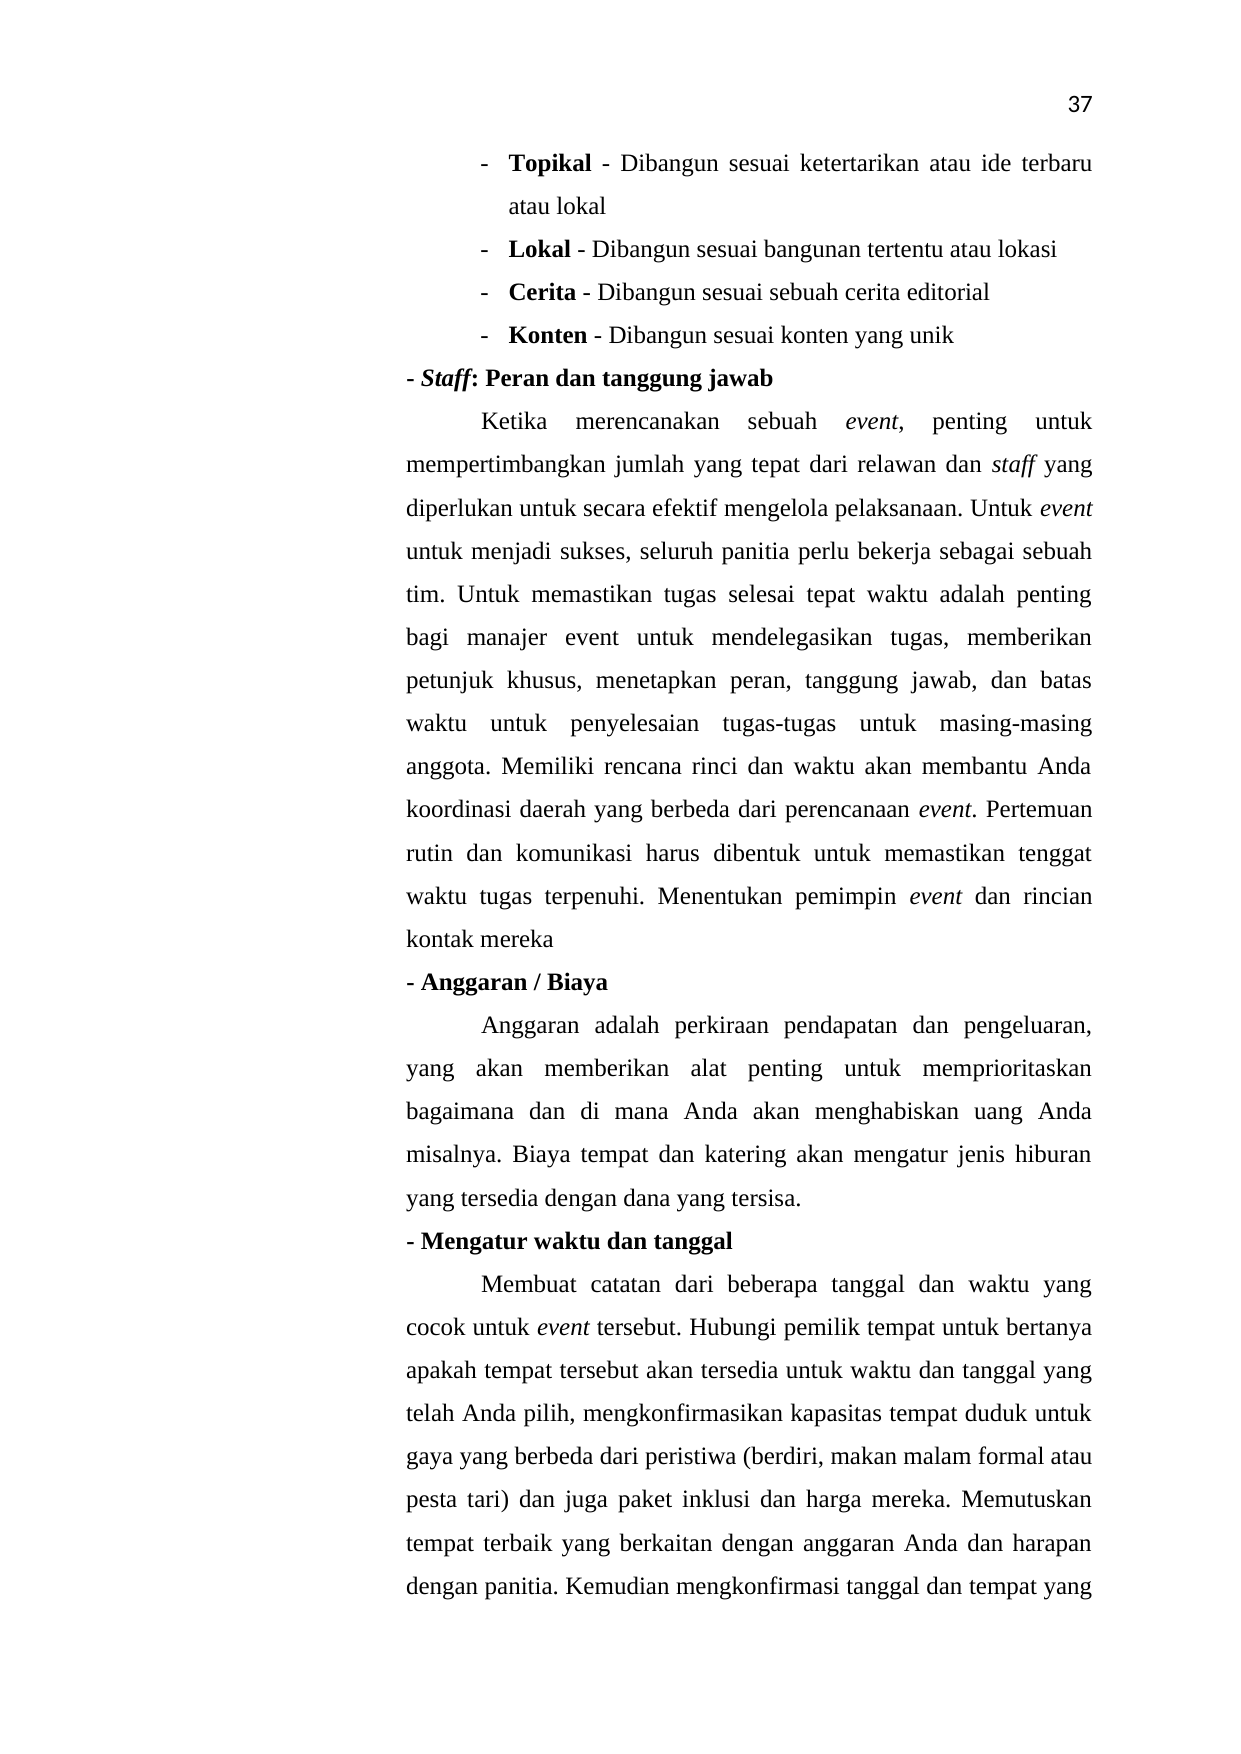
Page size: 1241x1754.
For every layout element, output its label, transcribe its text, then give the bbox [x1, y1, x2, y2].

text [406, 1269, 1092, 1599]
text Ketika merencanakan sebuah event, penting untuk mempertimbangkan jumlah yang tepat dari relawan dan staff yang diperlukan untuk secara efektif mengelola pelaksanaan. Untuk event untuk menjadi sukses, seluruh panitia perlu bekerja sebagai sebuah tim. Untuk memastikan tugas selesai tepat waktu adalah penting bagi manajer event untuk mendelegasikan tugas, memberikan petunjuk khusus, menetapkan peran, tanggung jawab, dan batas waktu untuk penyelesaian tugas-tugas untuk masing-masing anggota. Memiliki rencana rinci dan waktu akan membantu Anda koordinasi daerah yang berbeda dari perencanaan event. Pertemuan rutin dan komunikasi harus dibentuk untuk memastikan tenggat waktu tugas terpenuhi. Menentukan pemimpin event dan rincian kontak mereka [406, 406, 1092, 953]
text Anggaran adalah perkiraan pendapatan dan pengeluaran, yang akan memberikan alat penting untuk memprioritaskan bagaimana dan di mana Anda akan menghabiskan uang Anda misalnya. Biaya tempat dan katering akan mengatur jenis hiburan yang tersedia dengan dana yang tersisa. [406, 1010, 1092, 1211]
list Lokal - Dibangun sesuai bangunan tertentu atau lokasi [480, 234, 1092, 263]
text - Anggaran / Biaya [340, 967, 1092, 996]
text - Mengatur waktu dan tanggal [340, 1226, 1092, 1254]
list Konten - Dibangun sesuai konten yang unik [480, 320, 1092, 349]
list Topikal - Dibangun sesuai ketertarikan atau ide terbaru atau lokal [480, 148, 1092, 219]
text - Staff: Peran dan tanggung jawab [340, 363, 1092, 392]
list Cerita - Dibangun sesuai sebuah cerita editorial [480, 277, 1092, 306]
